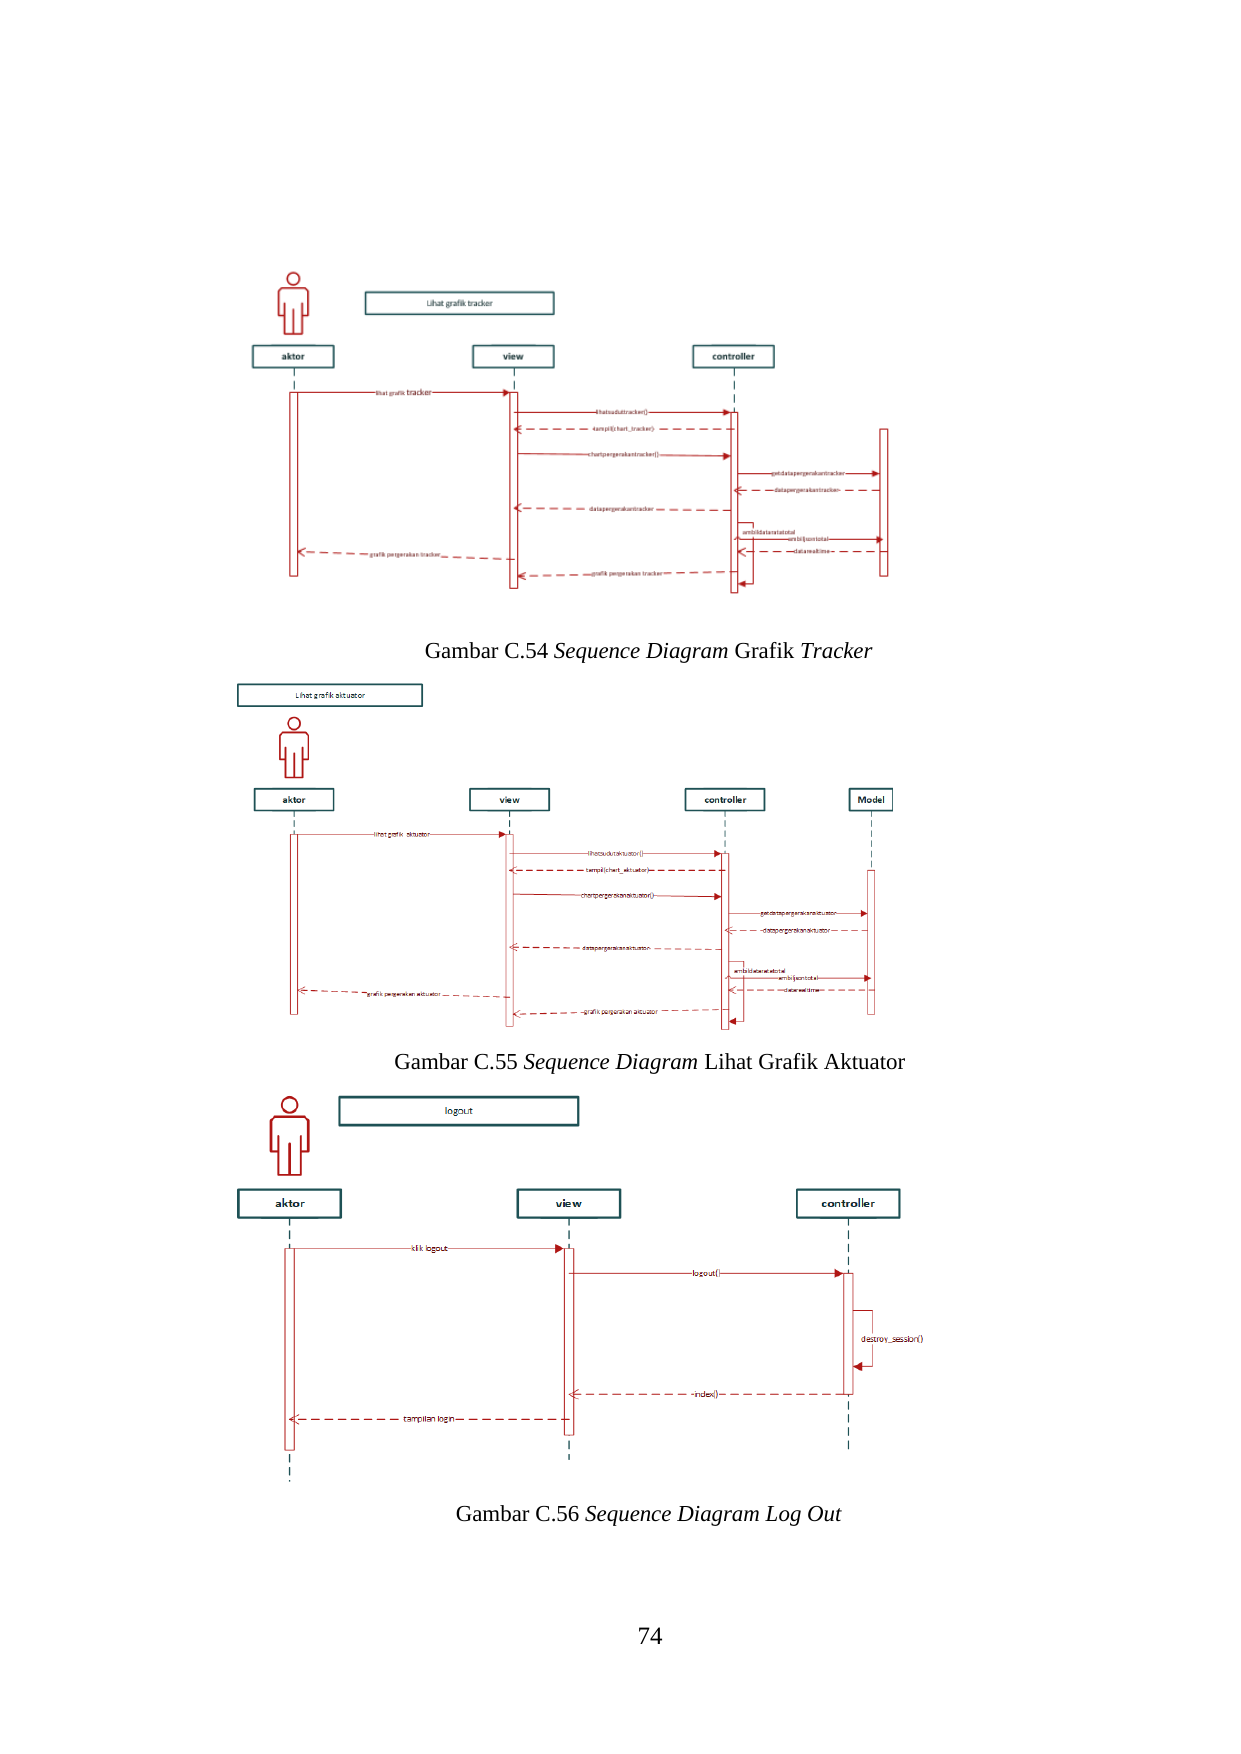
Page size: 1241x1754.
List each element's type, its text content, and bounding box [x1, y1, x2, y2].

picture [236, 1095, 928, 1482]
text Gambar C.10 Sequence Diagram Lihat Grafik Aktuator [236, 1048, 1063, 1074]
picture [236, 683, 893, 1030]
picture [236, 236, 915, 619]
text Gambar C.11 Sequence Diagram Log Out [236, 1501, 1063, 1527]
text Gambar C.9 Sequence Diagram Grafik Tracker [236, 637, 1063, 663]
